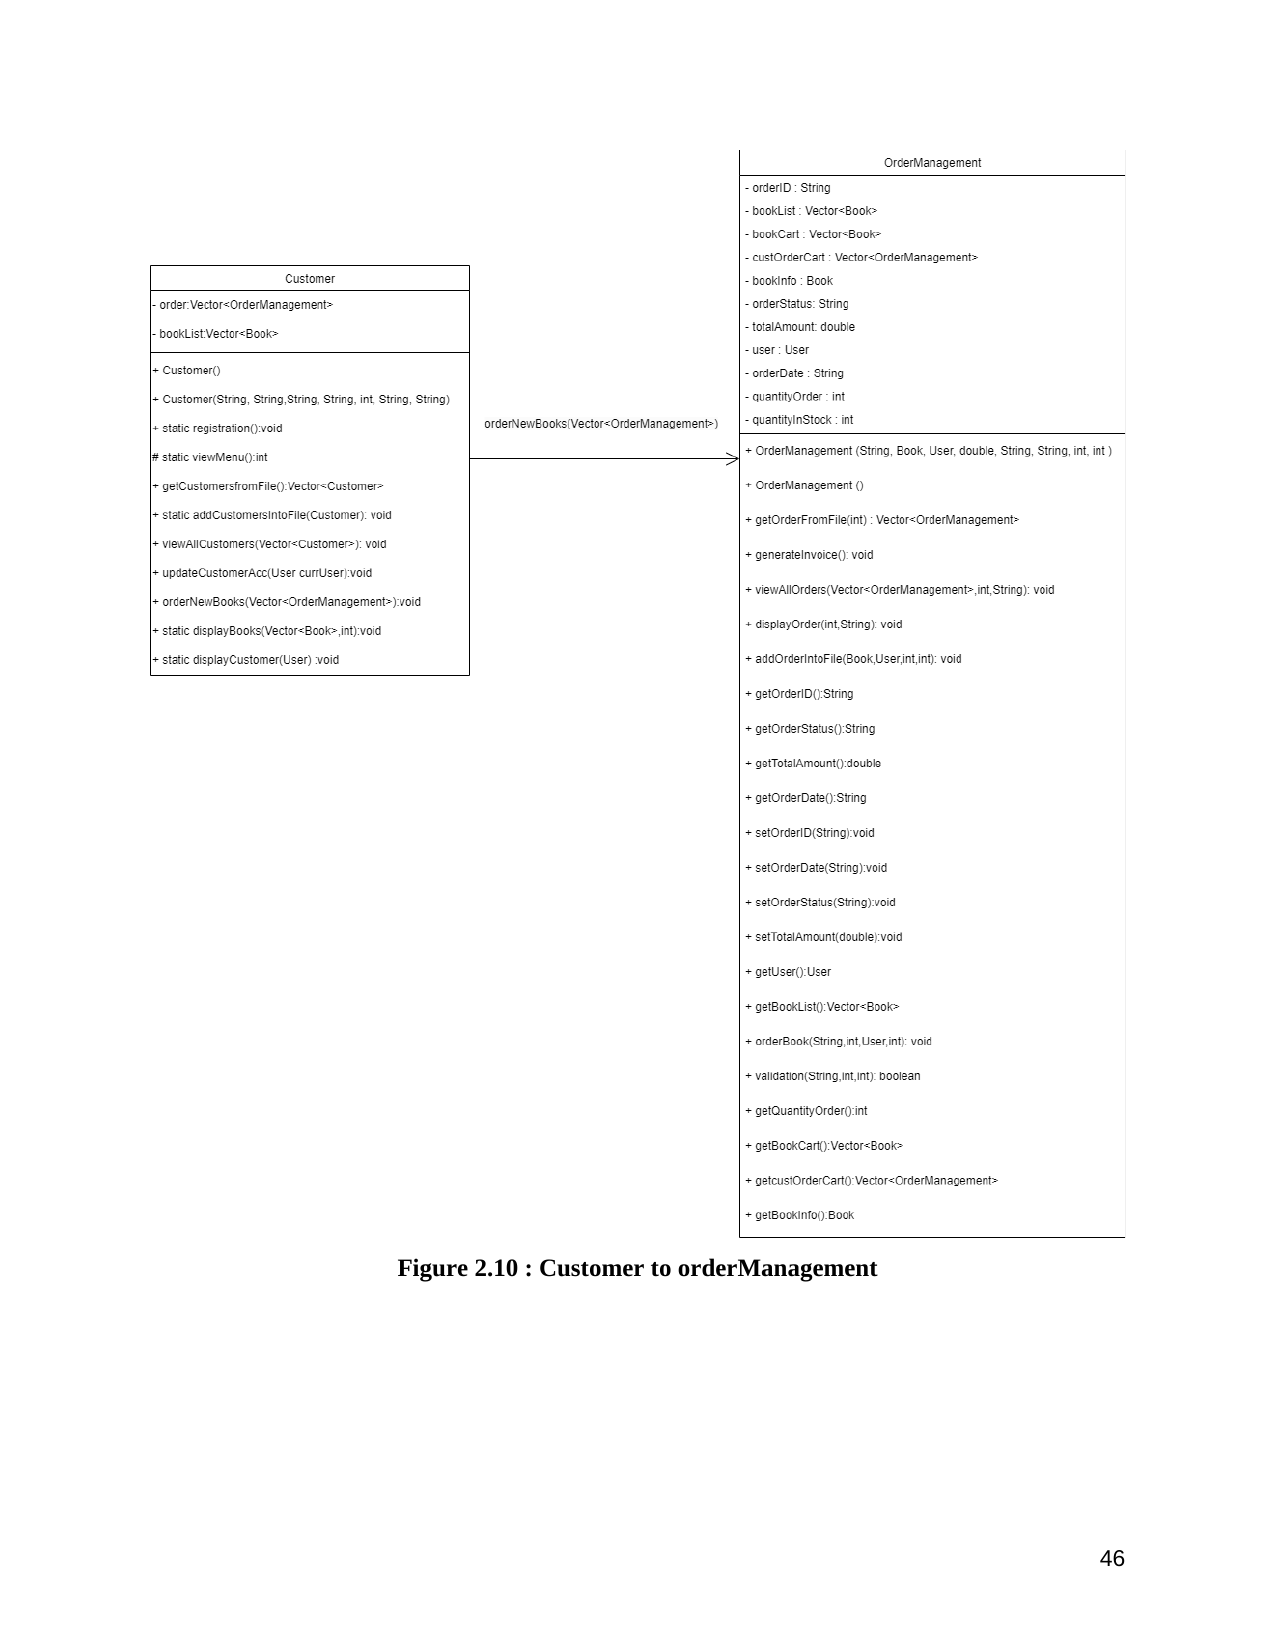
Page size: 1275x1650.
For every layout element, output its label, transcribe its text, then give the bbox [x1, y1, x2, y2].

picture [150, 150, 1125, 1240]
text Figure 2.10 : Customer to orderManagement [150, 1253, 1125, 1281]
